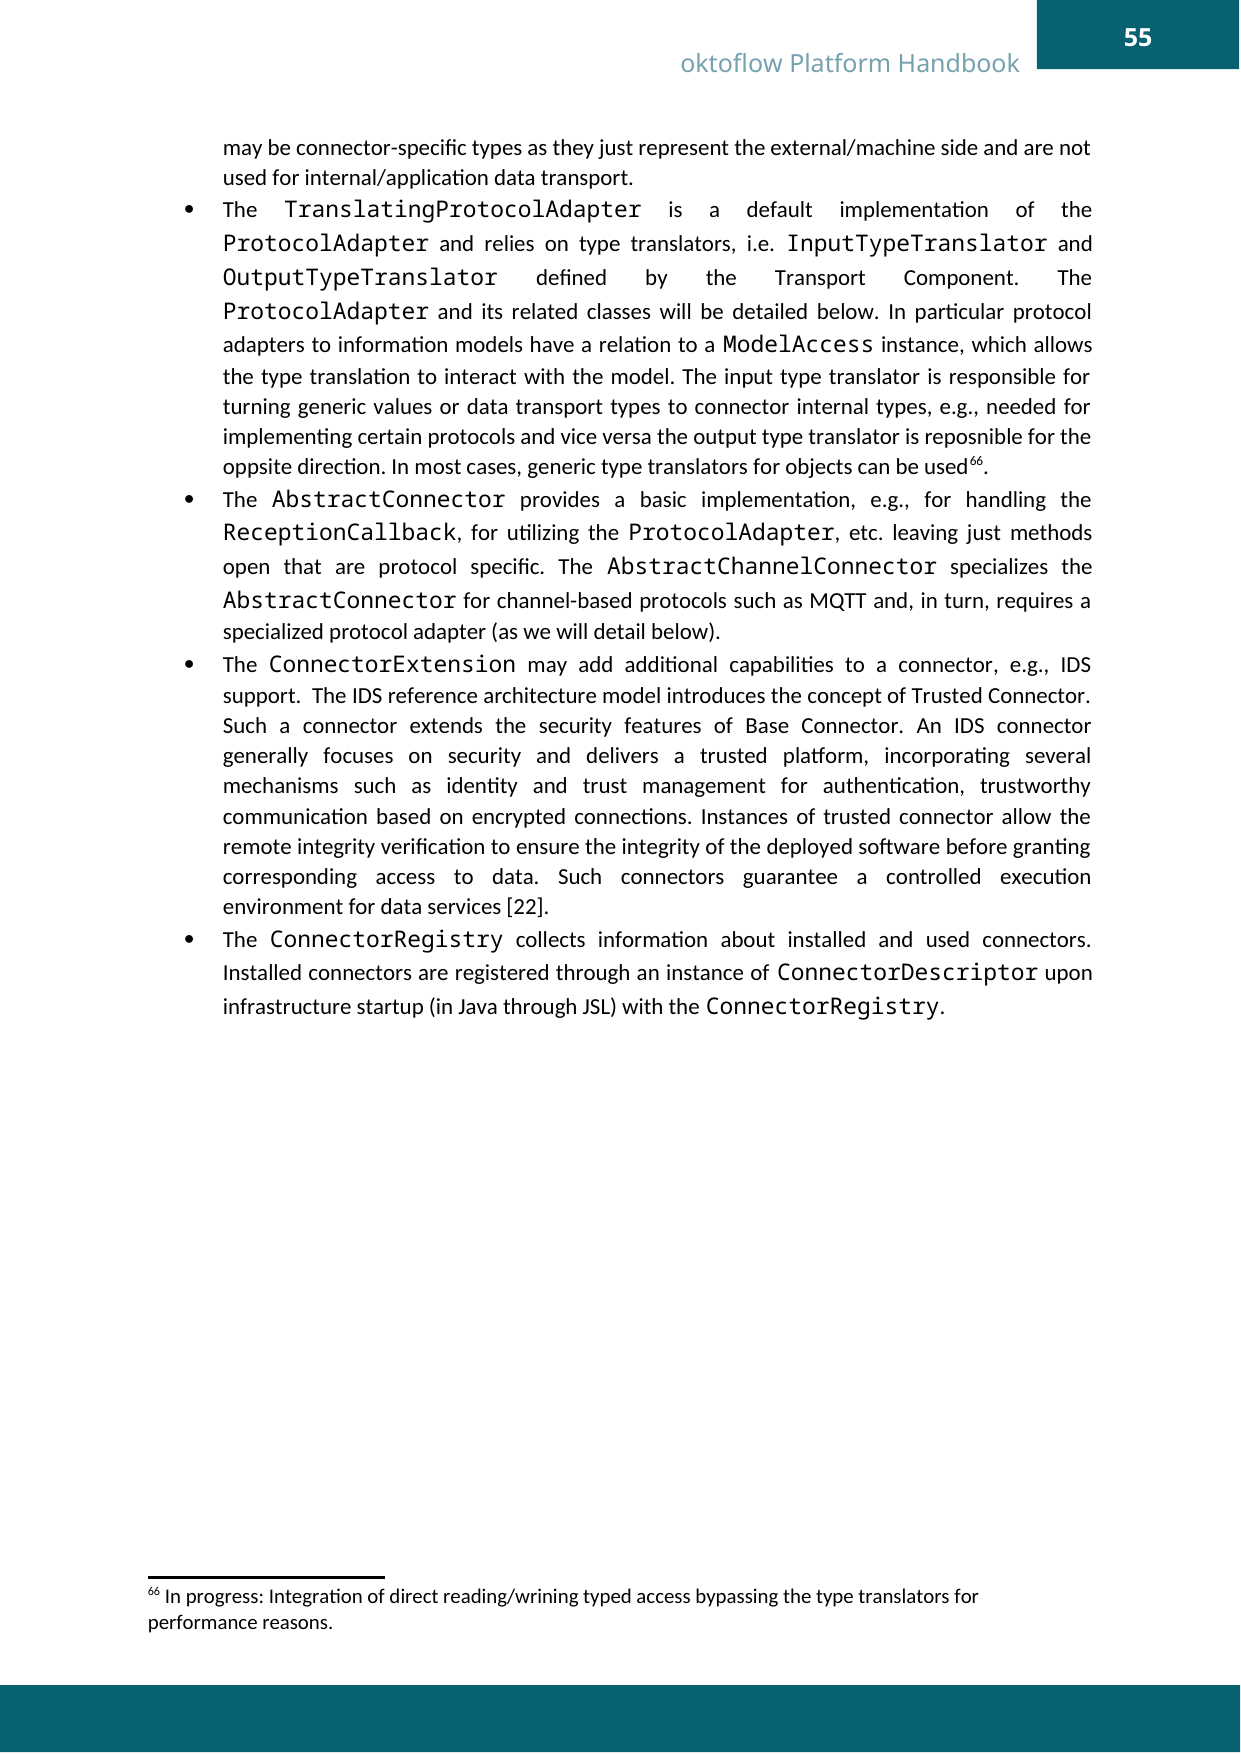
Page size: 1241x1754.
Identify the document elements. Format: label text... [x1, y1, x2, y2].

list The ConnectorExtension may add additional capabilities to a connector, e.g., IDS support. The IDS reference architecture model introduces the concept of Trusted Connector. Such a connector extends the security features of Base Connector. An IDS connector generally focuses on security and delivers a trusted platform, incorporating several mechanisms such as identity and trust management for authentication, trustworthy communication based on encrypted connections. Instances of trusted connector allow the remote integrity verification to ensure the integrity of the deployed software before granting corresponding access to data. Such connectors guarantee a controlled execution environment for data services [22]. [185, 647, 1093, 920]
list The AbstractConnector provides a basic implementation, e.g., for handling the ReceptionCallback, for utilizing the ProtocolAdapter, etc. leaving just methods open that are protocol specific. The AbstractChannelConnector specializes the AbstractConnector for channel-based protocols such as MQTT and, in turn, requires a specialized protocol adapter (as we will detail below). [185, 483, 1093, 645]
list The ConnectorRegistry collects information about installed and used connectors. Installed connectors are registered through an instance of ConnectorDescriptor upon infrastructure startup (in Java through JSL) with the ConnectorRegistry. [185, 923, 1093, 1021]
list The TranslatingProtocolAdapter is a default implementation of the ProtocolAdapter and relies on type translators, i.e. InputTypeTranslator and OutputTypeTranslator defined by the Transport Component. The ProtocolAdapter and its related classes will be detailed below. In particular protocol adapters to information models have a relation to a ModelAccess instance, which allows the type translation to interact with the model. The input type translator is responsible for turning generic values or data transport types to connector internal types, e.g., needed for implementing certain protocols and vice versa the output type translator is reposnible for the oppsite direction. In most cases, generic type translators for objects can be used. [185, 193, 1093, 480]
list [223, 133, 1093, 191]
